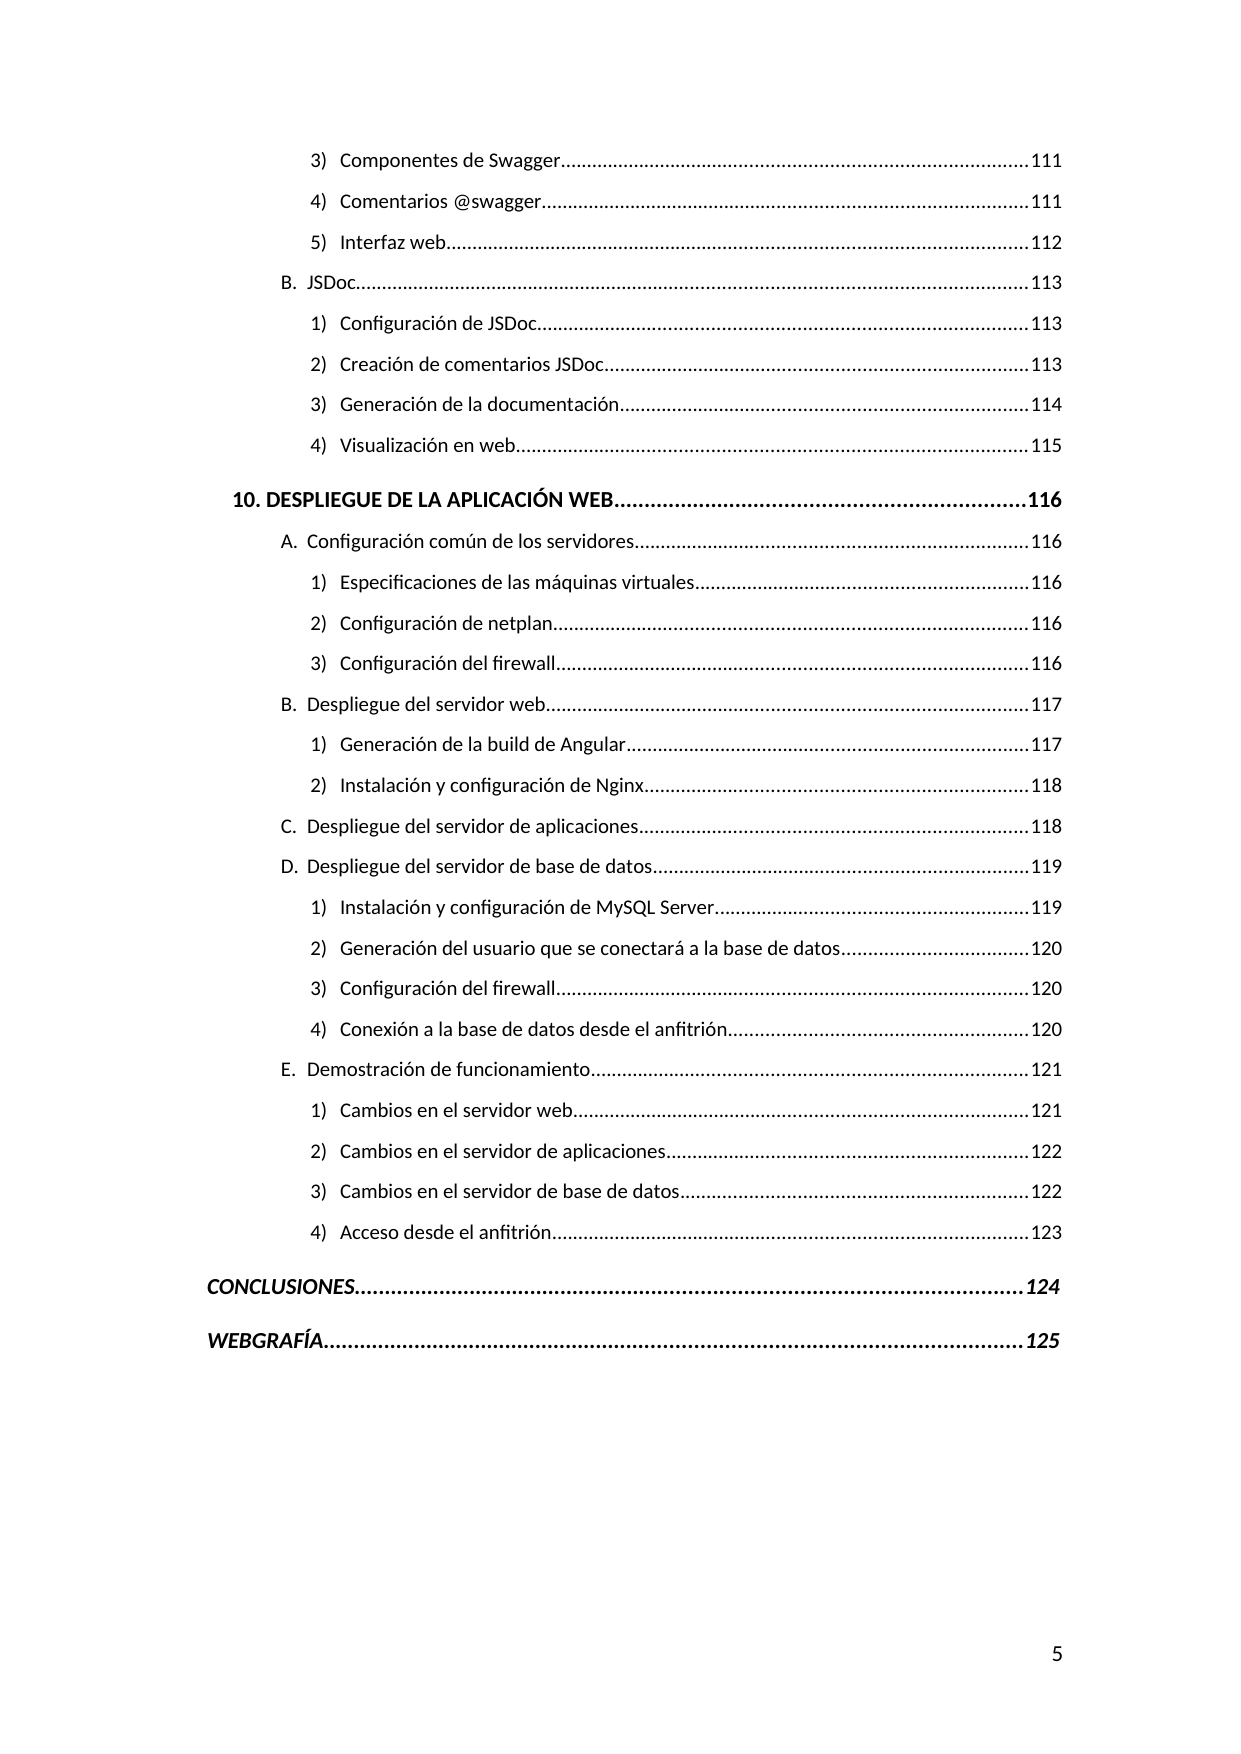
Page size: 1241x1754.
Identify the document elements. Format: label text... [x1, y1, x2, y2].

text B. Despliegue del servidor web 117 [281, 691, 1063, 716]
text 1) Especificaciones de las máquinas virtuales 116 [310, 569, 1063, 594]
text WEBGRAFÍA 125 [207, 1327, 1063, 1355]
text 2) Creación de comentarios JSDoc 113 [310, 351, 1063, 376]
text D. Despliegue del servidor de base de datos 119 [281, 853, 1063, 879]
text 2) Generación del usuario que se conectará a la base de datos 120 [310, 935, 1063, 960]
text 4) Acceso desde el anfitrión 123 [310, 1219, 1063, 1244]
text 1) Instalación y configuración de MySQL Server. 119 [310, 894, 1063, 919]
text B. JSDoc 113 [281, 269, 1063, 295]
text 1) Configuración de JSDoc 113 [310, 310, 1063, 336]
text A. Configuración común de los servidores 116 [281, 528, 1063, 554]
text E. Demostración de funcionamiento 121 [281, 1057, 1063, 1082]
text 1) Generación de la build de Angular 117 [310, 732, 1063, 757]
text 5) Interfaz web 112 [310, 229, 1063, 254]
text 2) Cambios en el servidor de aplicaciones 122 [310, 1138, 1063, 1163]
text CONCLUSIONES 124 [207, 1272, 1063, 1300]
text 4) Visualización en web 115 [310, 432, 1063, 457]
text 10. DESPLIEGUE DE LA APLICACIÓN WEB 116 [232, 485, 1063, 513]
text 3) Cambios en el servidor de base de datos 122 [310, 1178, 1063, 1204]
text 4) Comentarios @swagger 111 [310, 188, 1063, 214]
text 2) Instalación y configuración de Nginx 118 [310, 772, 1063, 798]
text 3) Generación de la documentación 114 [310, 391, 1063, 417]
text 4) Conexión a la base de datos desde el anfitrión 120 [310, 1016, 1063, 1041]
text 1) Cambios en el servidor web 121 [310, 1097, 1063, 1123]
text 3) Configuración del firewall 120 [310, 975, 1063, 1001]
text 3) Configuración del firewall 116 [310, 650, 1063, 676]
text C. Despliegue del servidor de aplicaciones 118 [281, 813, 1063, 838]
text 3) Componentes de Swagger 111 [310, 148, 1063, 173]
text 2) Configuración de netplan 116 [310, 610, 1063, 635]
